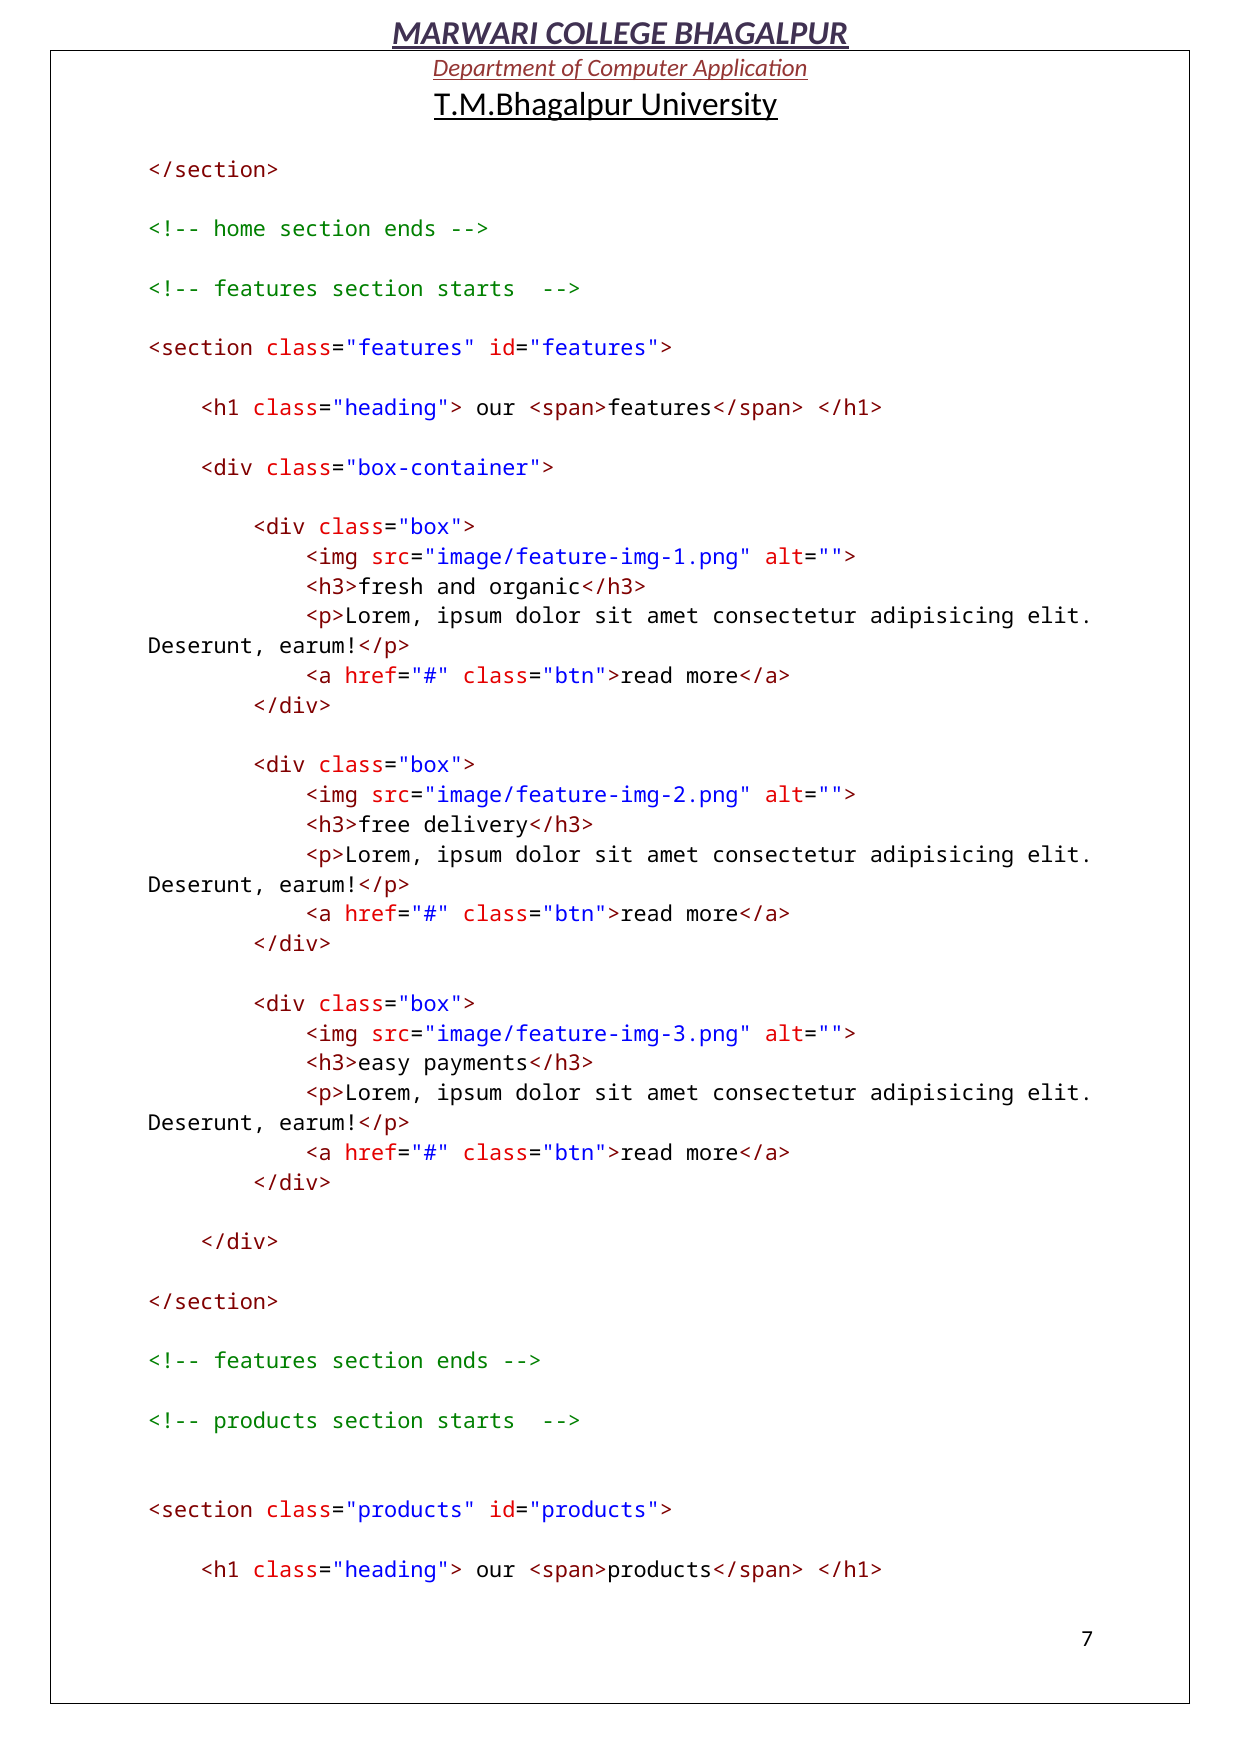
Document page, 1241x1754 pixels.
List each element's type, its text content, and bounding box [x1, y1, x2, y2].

text </section> [148, 153, 1093, 183]
text <!-- home section ends --> [148, 213, 1093, 243]
text <!-- features section starts --> [148, 273, 1093, 302]
text <section class="features" id="features"> [148, 332, 1093, 362]
text </section> [148, 1286, 1093, 1315]
text <h1 class="heading"> our <span>features</span> </h1> [148, 392, 1093, 422]
text <div class="box"> [148, 988, 1093, 1017]
text <div class="box-container"> [148, 451, 1093, 481]
text <p>Lorem, ipsum dolor sit amet consectetur adipisicing elit. Deserunt, earum!</p> [148, 600, 1093, 660]
text <img src="image/feature-img-1.png" alt=""> [148, 541, 1093, 571]
text <img src="image/feature-img-2.png" alt=""> [148, 779, 1093, 809]
text <div class="box"> [148, 749, 1093, 779]
text <a href="#" class="btn">read more</a> [148, 660, 1093, 690]
text <h3>easy payments</h3> [148, 1047, 1093, 1077]
text <p>Lorem, ipsum dolor sit amet consectetur adipisicing elit. Deserunt, earum!</p> [148, 1077, 1093, 1137]
text <!-- features section ends --> [148, 1345, 1093, 1375]
text </div> [148, 1226, 1093, 1256]
text </div> [148, 1166, 1093, 1196]
text <section class="products" id="products"> [148, 1494, 1093, 1524]
text </div> [148, 928, 1093, 958]
text <div class="box"> [148, 511, 1093, 541]
text <h1 class="heading"> our <span>products</span> </h1> [148, 1554, 1093, 1583]
text <img src="image/feature-img-3.png" alt=""> [148, 1017, 1093, 1047]
text <h3>fresh and organic</h3> [148, 571, 1093, 600]
text <a href="#" class="btn">read more</a> [148, 898, 1093, 928]
text </div> [148, 690, 1093, 719]
text <!-- products section starts --> [148, 1405, 1093, 1434]
text <p>Lorem, ipsum dolor sit amet consectetur adipisicing elit. Deserunt, earum!</p> [148, 839, 1093, 898]
text <h3>free delivery</h3> [148, 809, 1093, 839]
text <a href="#" class="btn">read more</a> [148, 1137, 1093, 1166]
